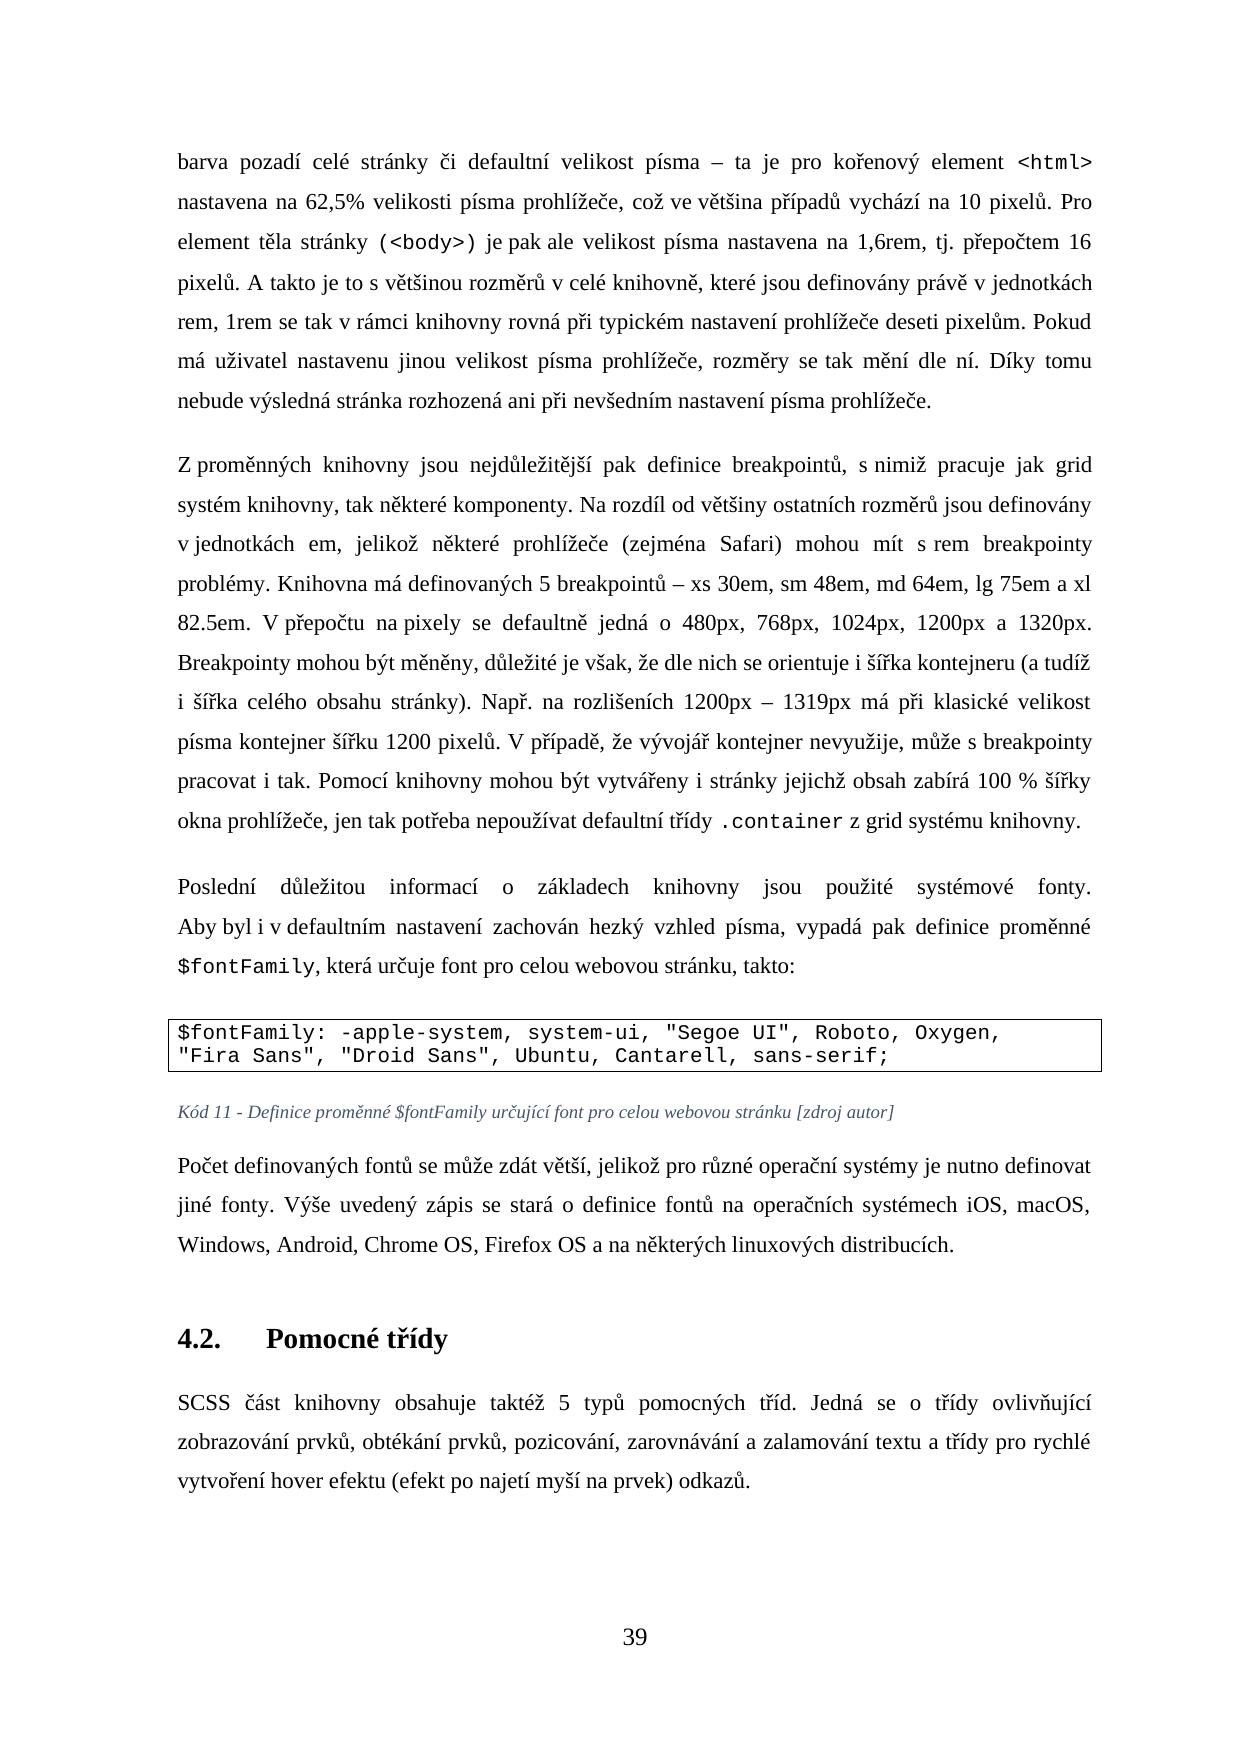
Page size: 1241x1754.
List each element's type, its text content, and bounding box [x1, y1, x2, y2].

text Počet definovaných fontů se může zdát větší, jelikož pro různé operační systémy je nutno definovat jiné fonty. Výše uvedený zápis se stará o definice fontů na operačních systémech iOS, macOS, Windows, Android, Chrome OS, Firefox OS a na některých linuxových distribucích. [177, 1152, 1092, 1257]
text Poslední důležitou informací o základech knihovny jsou použité systémové fonty. Aby byl i v defaultním nastavení zachován hezký vzhled písma, vypadá pak definice proměnné $fontFamily, která určuje font pro celou webovou stránku, takto: [177, 873, 1092, 980]
text Z proměnných knihovny jsou nejdůležitější pak definice breakpointů, s nimiž pracuje jak grid systém knihovny, tak některé komponenty. Na rozdíl od většiny ostatních rozměrů jsou definovány v jednotkách em, jelikož některé prohlížeče (zejména Safari) mohou mít s rem breakpointy problémy. Knihovna má definovaných 5 breakpointů – xs 30em, sm 48em, md 64em, lg 75em a xl 82.5em. V přepočtu na pixely se defaultně jedná o 480px, 768px, 1024px, 1200px a 1320px. Breakpointy mohou být měněny, důležité je však, že dle nich se orientuje i šířka kontejneru (a tudíž i šířka celého obsahu stránky). Např. na rozlišeních 1200px – 1319px má při klasické velikost písma kontejner šířku 1200 pixelů. V případě, že vývojář kontejner nevyužije, může s breakpointy pracovat i tak. Pomocí knihovny mohou být vytvářeny i stránky jejichž obsah zabírá 100 % šířky okna prohlížeče, jen tak potřeba nepoužívat defaultní třídy .container z grid systému knihovny. [177, 452, 1092, 834]
text Kód 11 - Definice proměnné $fontFamily určující font pro celou webovou stránku [zdroj autor] [177, 1101, 1092, 1123]
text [177, 148, 1092, 413]
text SCSS část knihovny obsahuje taktéž 5 typů pomocných tříd. Jedná se o třídy ovlivňující zobrazování prvků, obtékání prvků, pozicování, zarovnávání a zalamování textu a třídy pro rychlé vytvoření hover efektu (efekt po najetí myší na prvek) odkazů. [177, 1388, 1092, 1494]
text $fontFamily: -apple-system, system-ui, "Segoe UI", Roboto, Oxygen, "Fira Sans", "Droid Sans", Ubuntu, Cantarell, sans-serif; [169, 1020, 1101, 1071]
list Pomocné třídy [177, 1321, 1092, 1355]
